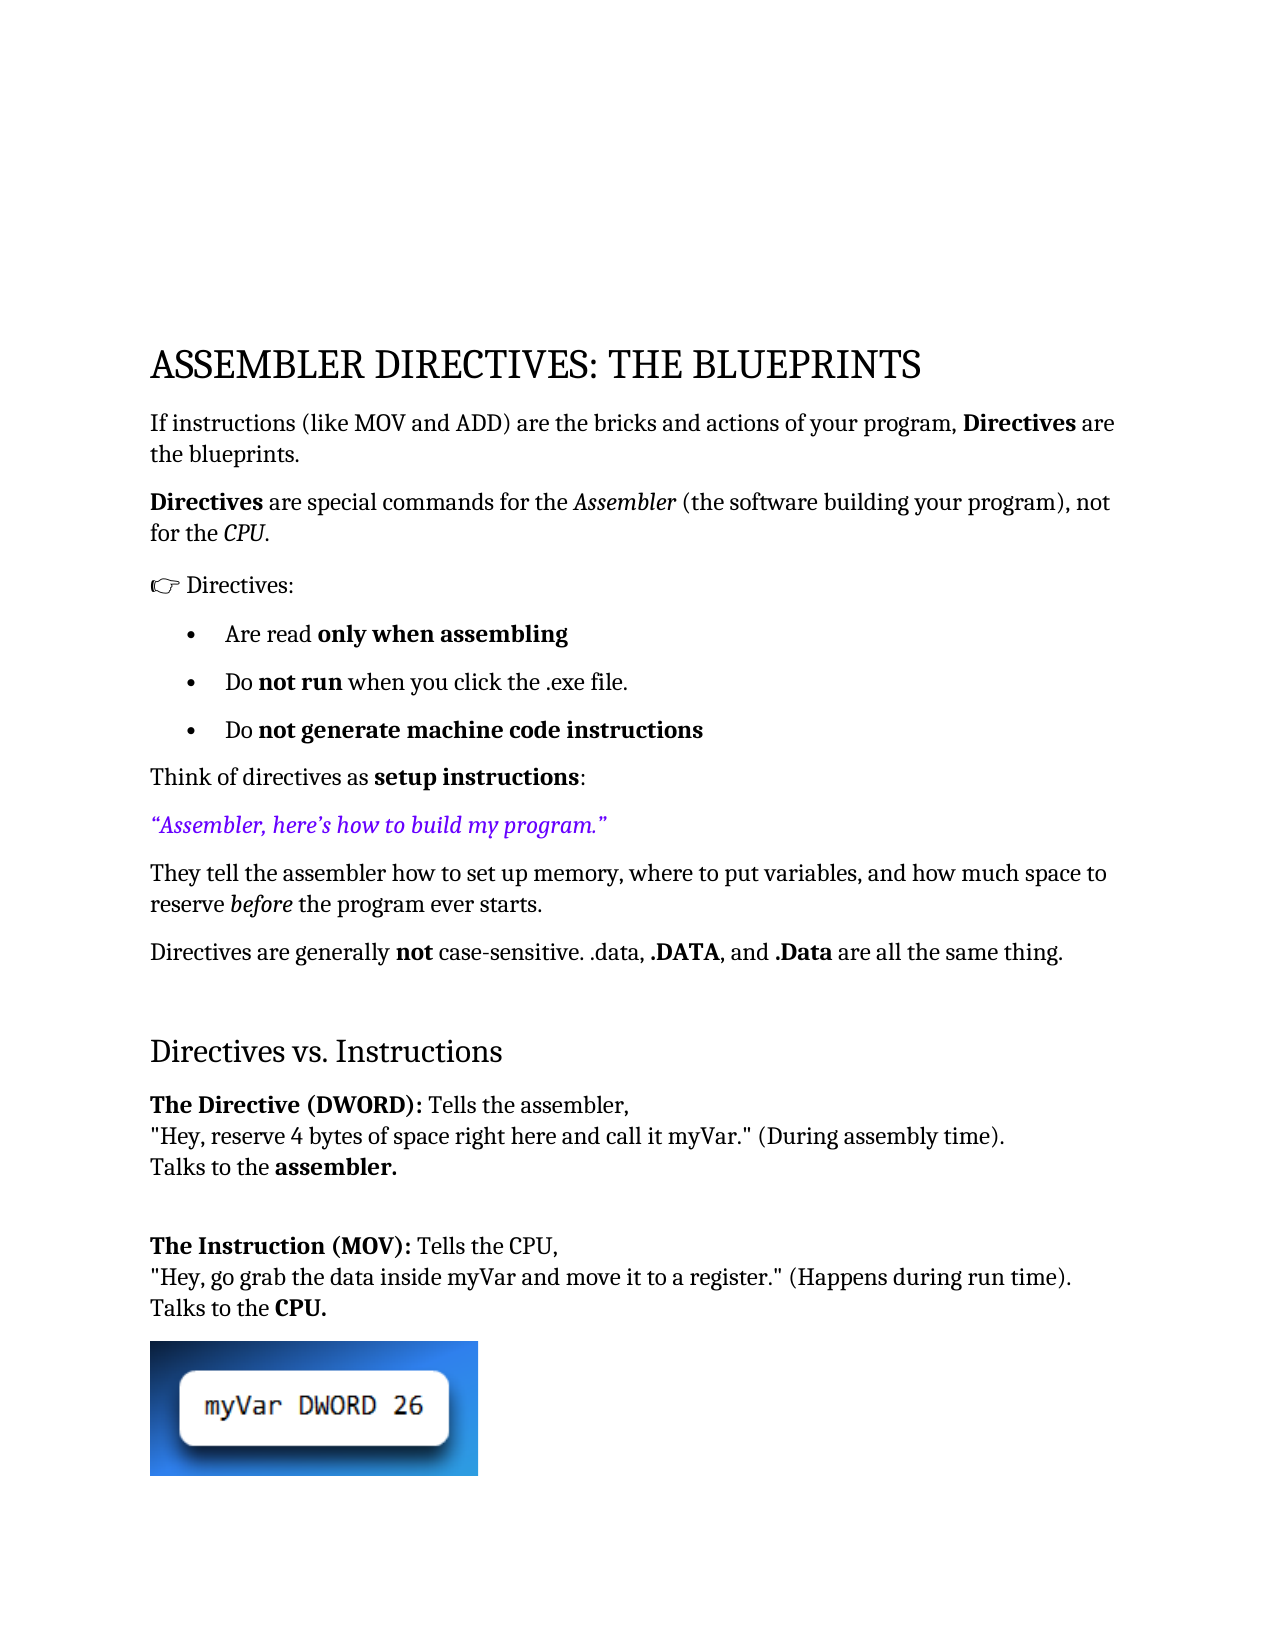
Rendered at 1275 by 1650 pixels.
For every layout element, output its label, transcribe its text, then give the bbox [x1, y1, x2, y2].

list Do not run when you click the .exe file. [187, 668, 1125, 697]
text They tell the assembler how to set up memory, where to put variables, and how much space to reserve before the program ever starts. [150, 859, 1125, 918]
text The Instruction (MOV): Tells the CPU, "Hey, go grab the data inside myVar and move it to a register." (Happens during run time). Talks to the CPU. [150, 1232, 1125, 1322]
text Directives vs. Instructions [150, 1033, 1125, 1071]
picture [150, 1341, 479, 1476]
text Think of directives as setup instructions: [150, 763, 1125, 792]
text The Directive (DWORD): Tells the assembler, "Hey, reserve 4 bytes of space right here and call it myVar." (During assembly time). Talks to the assembler. [150, 1091, 1125, 1213]
text Directives are generally not case-sensitive. .data, .DATA, and .Data are all the same thing. [150, 937, 1125, 966]
text If instructions (like MOV and ADD) are the bricks and actions of your program, Directives are the blueprints. [150, 409, 1125, 469]
list Do not generate machine code instructions [187, 716, 1125, 744]
text Directives are special commands for the Assembler (the software building your program), not for the CPU. [150, 488, 1125, 548]
text “Assembler, here’s how to build my program.” [150, 811, 1125, 840]
text 👉 Directives: [150, 567, 1125, 601]
list Are read only when assembling [187, 620, 1125, 649]
text ASSEMBLER DIRECTIVES: THE BLUEPRINTS [150, 341, 1125, 389]
